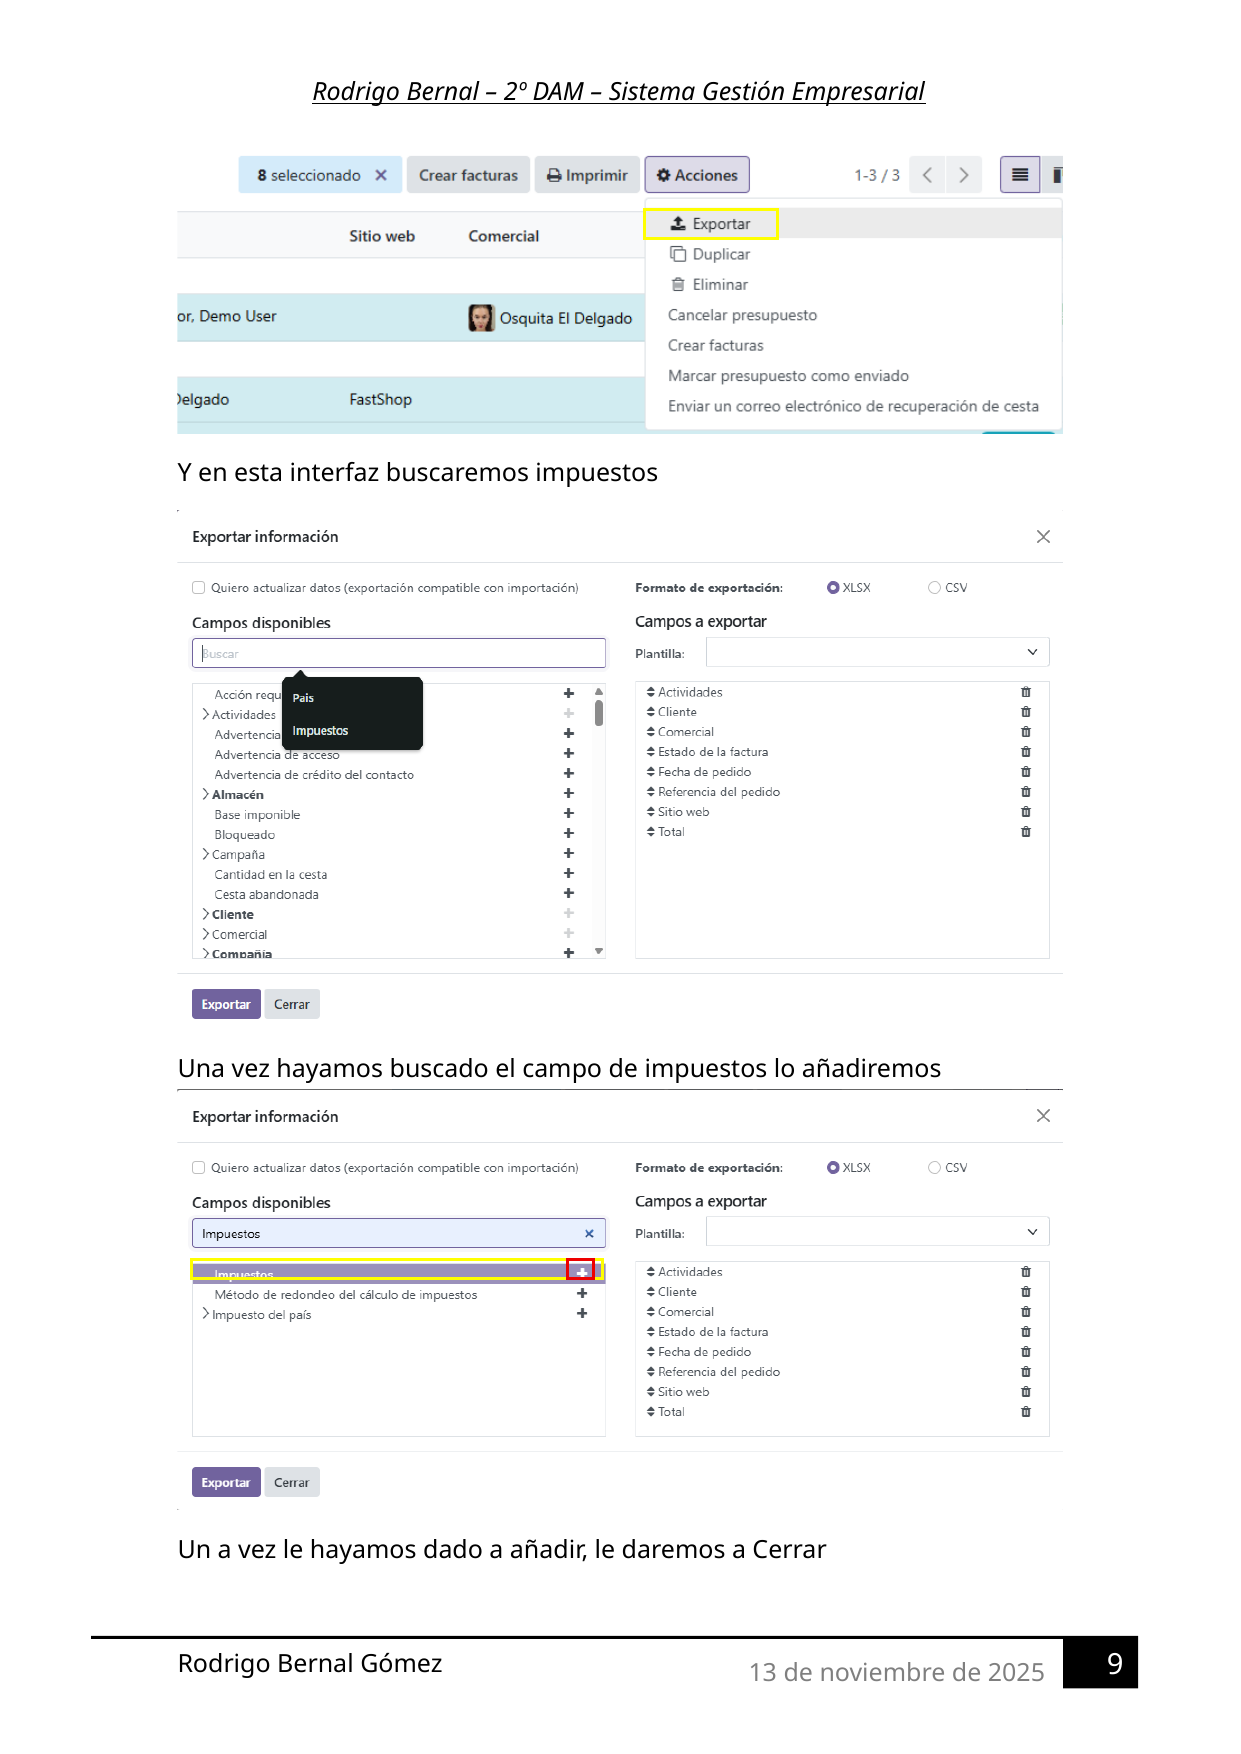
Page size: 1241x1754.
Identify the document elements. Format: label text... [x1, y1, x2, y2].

text Una vez hayamos buscado el campo de impuestos lo añadiremos [177, 1051, 1063, 1089]
picture [177, 147, 1063, 434]
picture [177, 510, 1063, 1029]
text Un a vez le hayamos dado a añadir, le daremos a Cerrar [177, 1532, 1063, 1566]
text Y en esta interfaz buscaremos impuestos [177, 455, 1063, 489]
picture [177, 1089, 1063, 1510]
